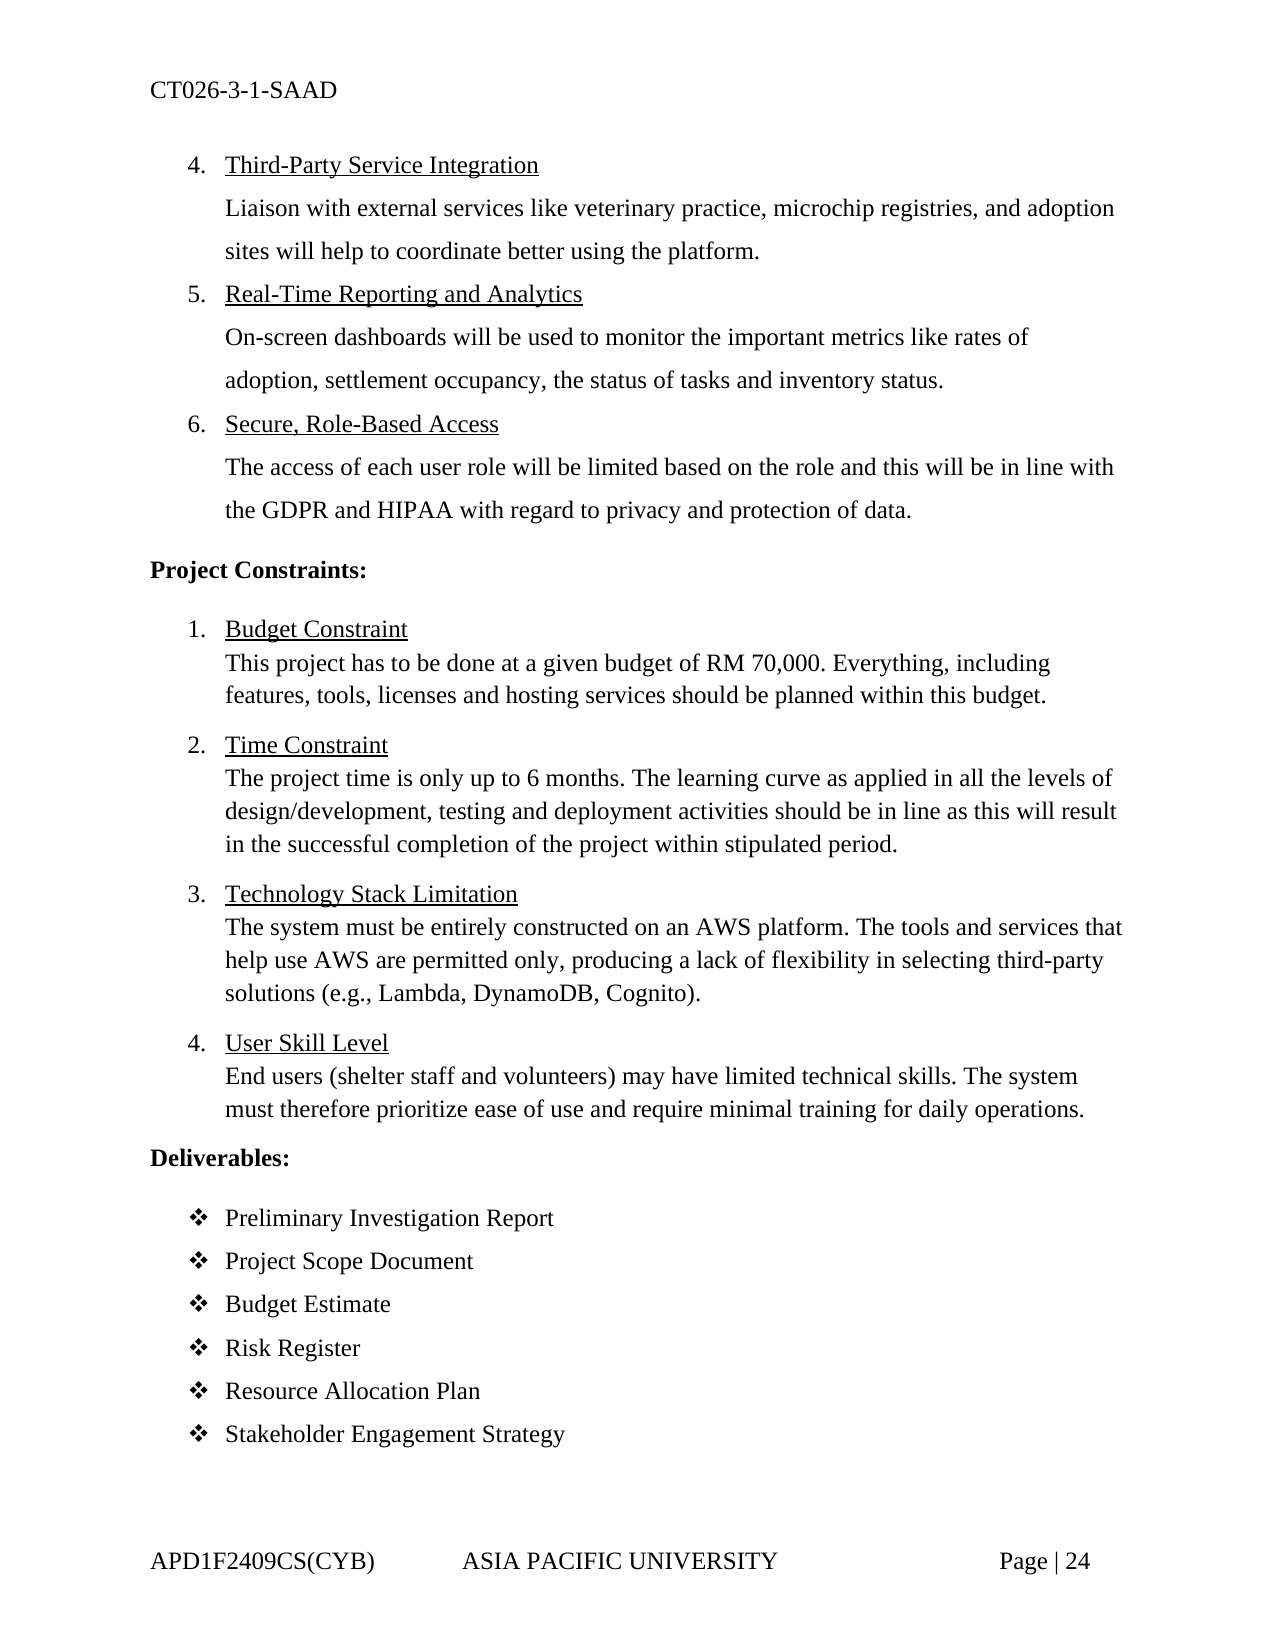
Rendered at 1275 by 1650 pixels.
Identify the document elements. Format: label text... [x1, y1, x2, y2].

text Deliverables: [150, 1143, 1125, 1172]
list Preliminary Investigation Report [187, 1203, 1125, 1232]
list Risk Register [187, 1333, 1125, 1361]
list Technology Stack Limitation The system must be entirely constructed on an AWS platform. The tools and services that help use AWS are permitted only, producing a lack of flexibility in selecting third-party solutions (e.g., Lambda, DynamoDB, Cognito). [187, 879, 1125, 1007]
list Budget Constraint This project has to be done at a given budget of RM 70,000. Everything, including features, tools, licenses and hosting services should be planned within this budget. [187, 614, 1125, 709]
list Third-Party Service Integration Liaison with external services like veterinary practice, microchip registries, and adoption sites will help to coordinate better using the platform. [187, 150, 1125, 265]
list Time Constraint The project time is only up to 6 months. The learning curve as applied in all the levels of design/development, testing and deployment activities should be in line as this will result in the successful completion of the project within stipulated period. [187, 730, 1125, 858]
list User Skill Level End users (shelter staff and volunteers) may have limited technical skills. The system must therefore prioritize ease of use and require minimal training for daily operations. [187, 1028, 1125, 1123]
list Budget Estimate [187, 1289, 1125, 1318]
list Real-Time Reporting and Analytics On-screen dashboards will be used to monitor the important metrics like rates of adoption, settlement occupancy, the status of tasks and inventory status. [187, 279, 1125, 394]
list Project Scope Document [187, 1246, 1125, 1275]
list Resource Allocation Plan [187, 1376, 1125, 1404]
text Project Constraints: [150, 555, 1125, 583]
list Stakeholder Engagement Strategy [187, 1419, 1125, 1448]
list Secure, Role-Based Access The access of each user role will be limited based on the role and this will be in line with the GDPR and HIPAA with regard to privacy and protection of data. [187, 409, 1125, 524]
